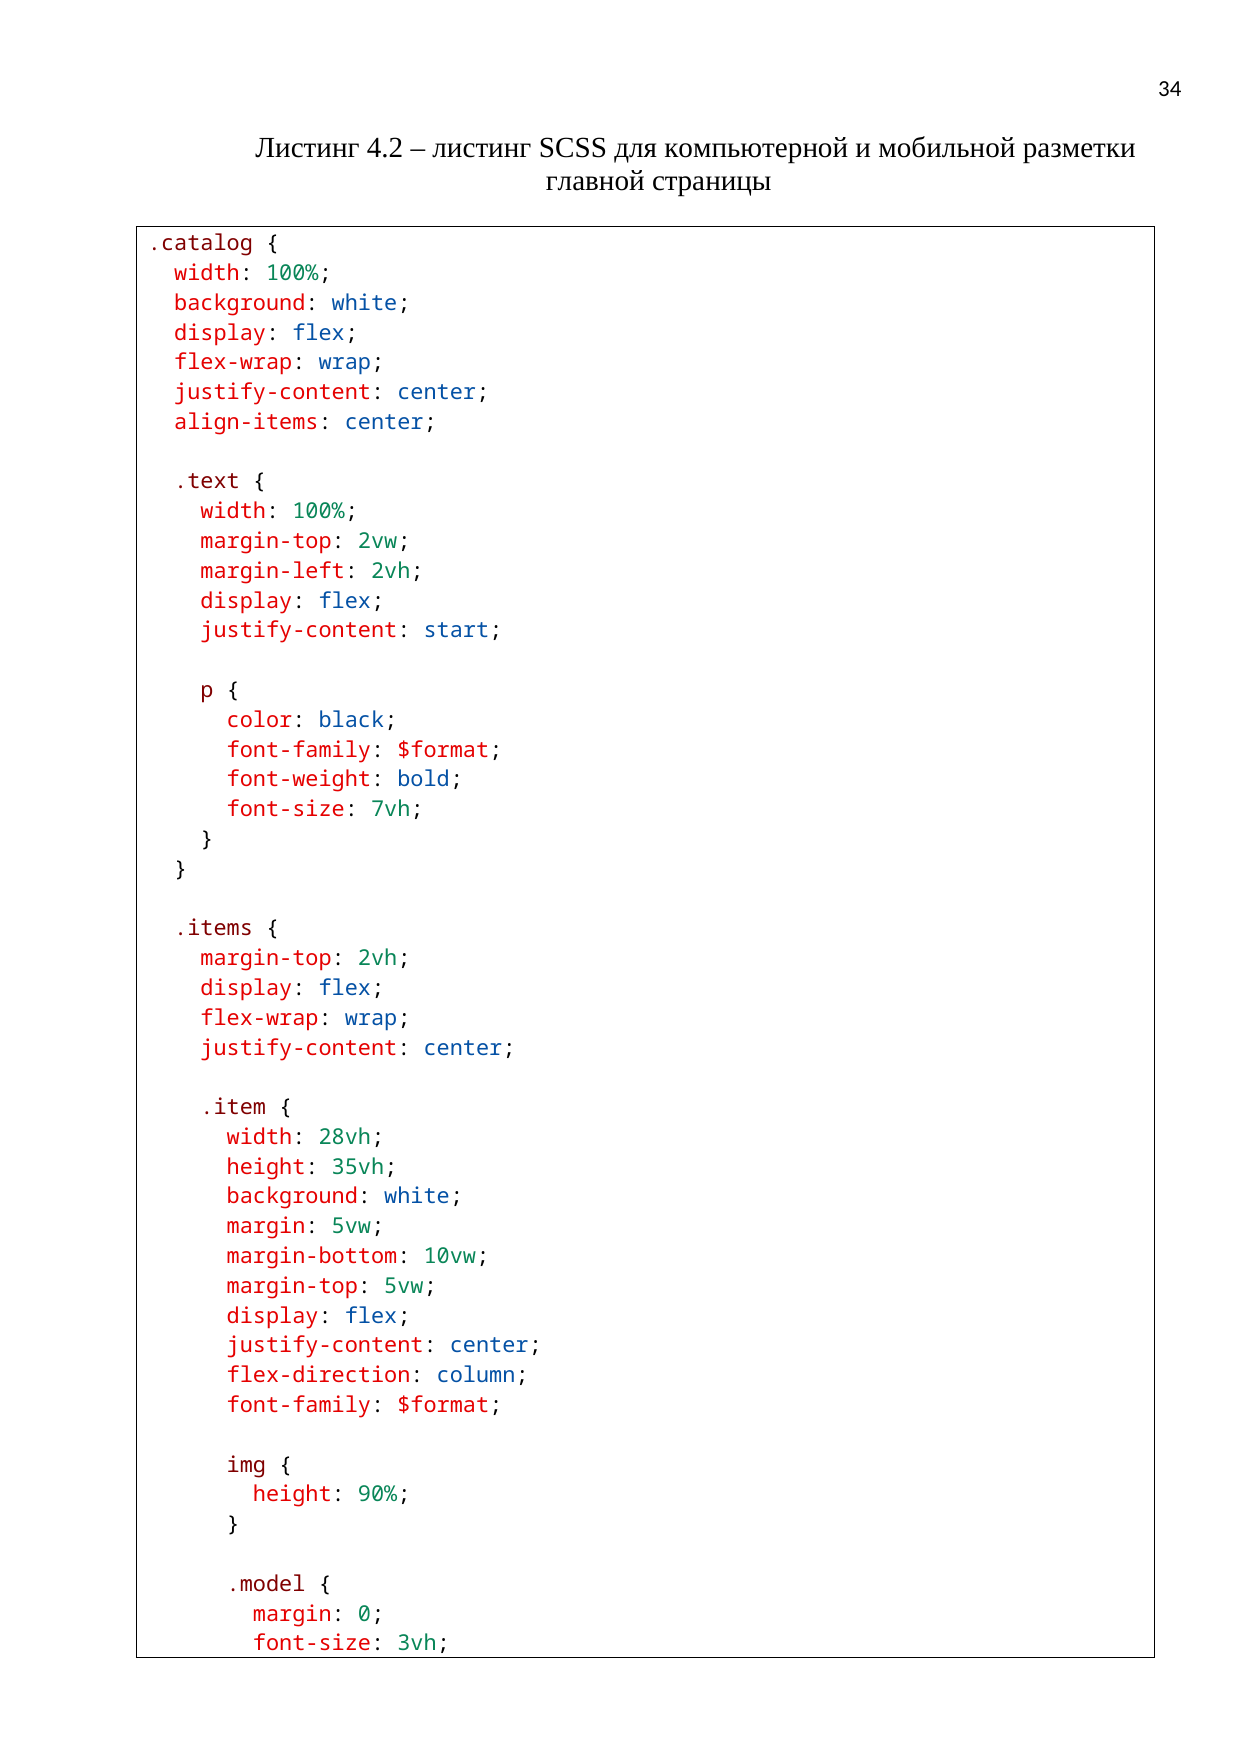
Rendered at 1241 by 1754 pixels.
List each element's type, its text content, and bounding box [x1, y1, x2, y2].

text Листинг 4.2 – листинг SCSS для компьютерной и мобильной разметки главной страницы [136, 130, 1181, 197]
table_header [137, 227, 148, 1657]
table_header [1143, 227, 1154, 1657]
